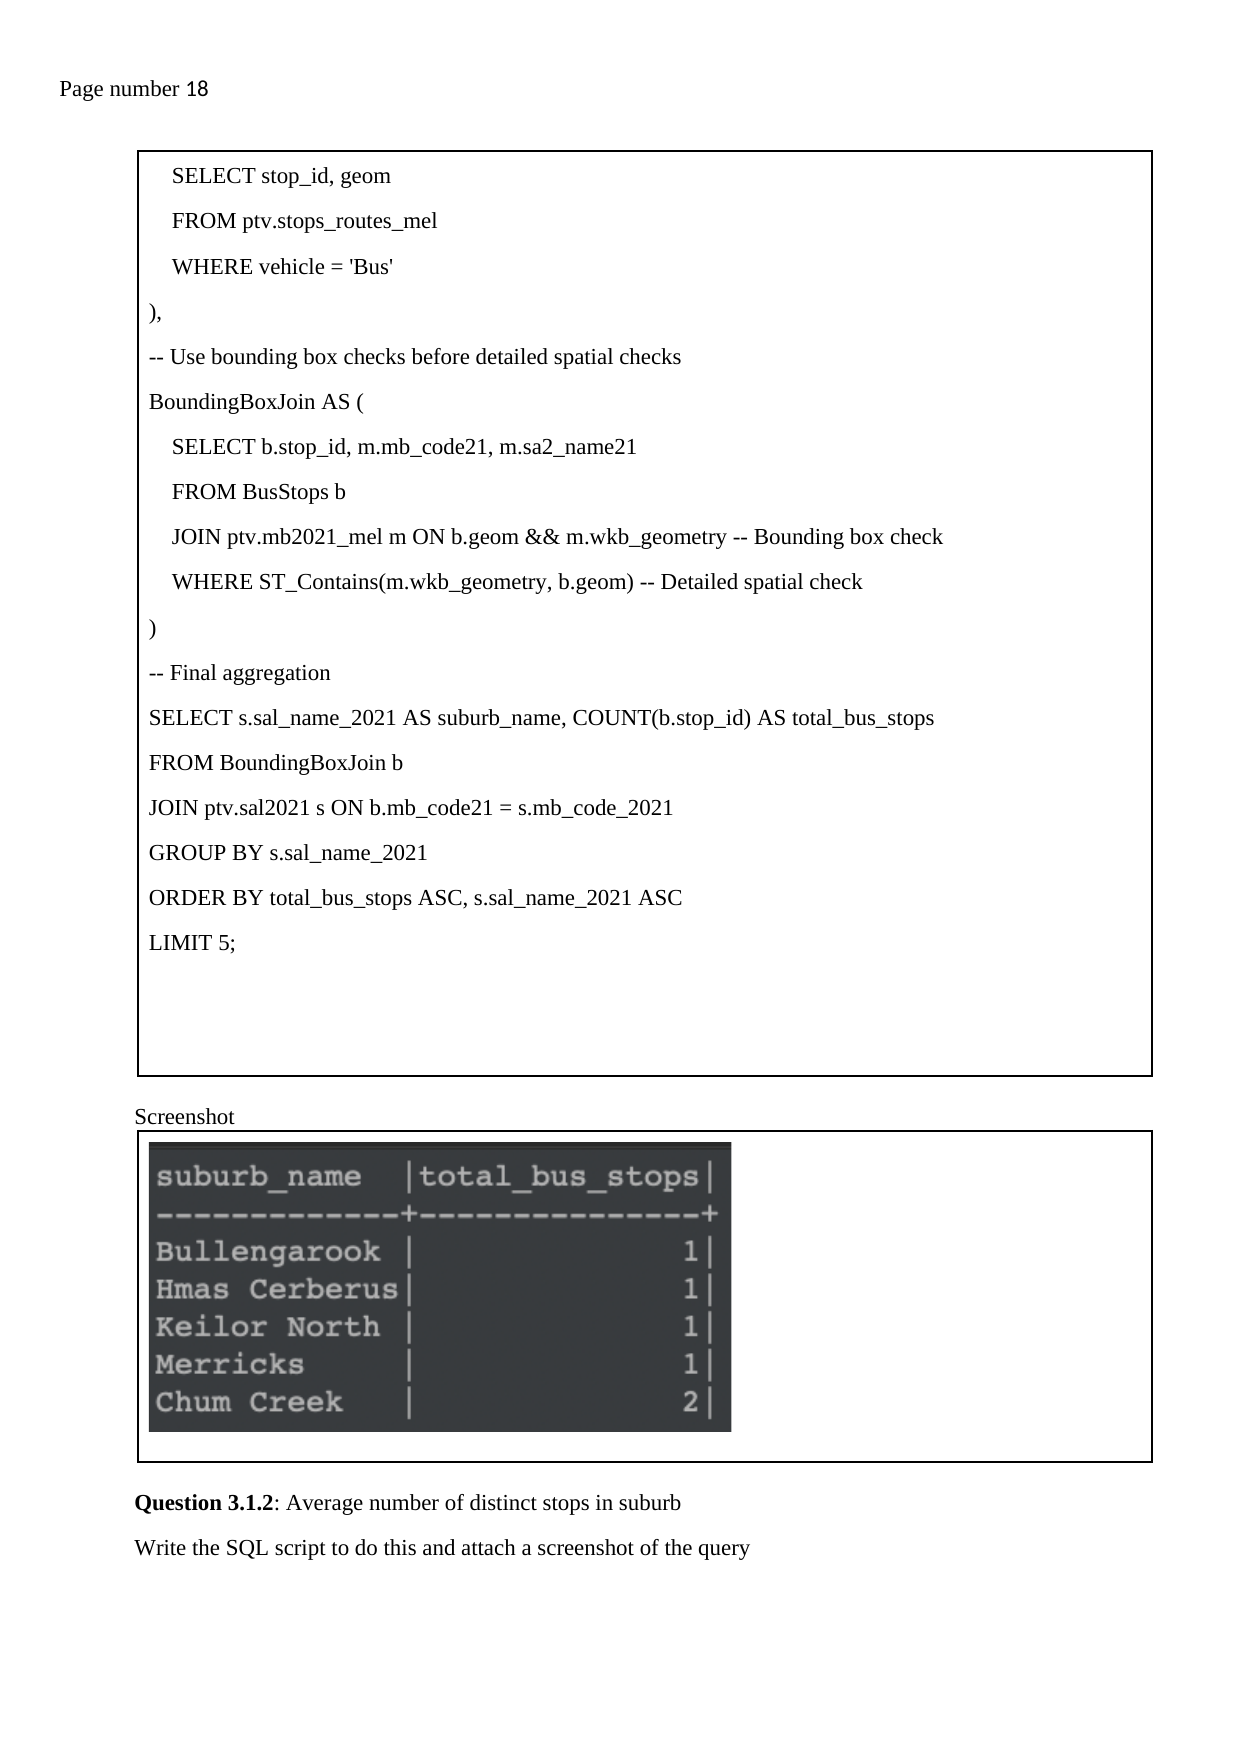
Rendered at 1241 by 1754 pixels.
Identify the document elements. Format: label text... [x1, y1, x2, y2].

text Write the SQL script to do this and attach a screenshot of the query [134, 1534, 1152, 1560]
text Screenshot [97, 1103, 1152, 1130]
text Question 3.1.2: Average number of distinct stops in suburb [134, 1489, 1152, 1515]
table_header [139, 1132, 1151, 1461]
picture [148, 1142, 732, 1432]
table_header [139, 152, 1151, 1075]
